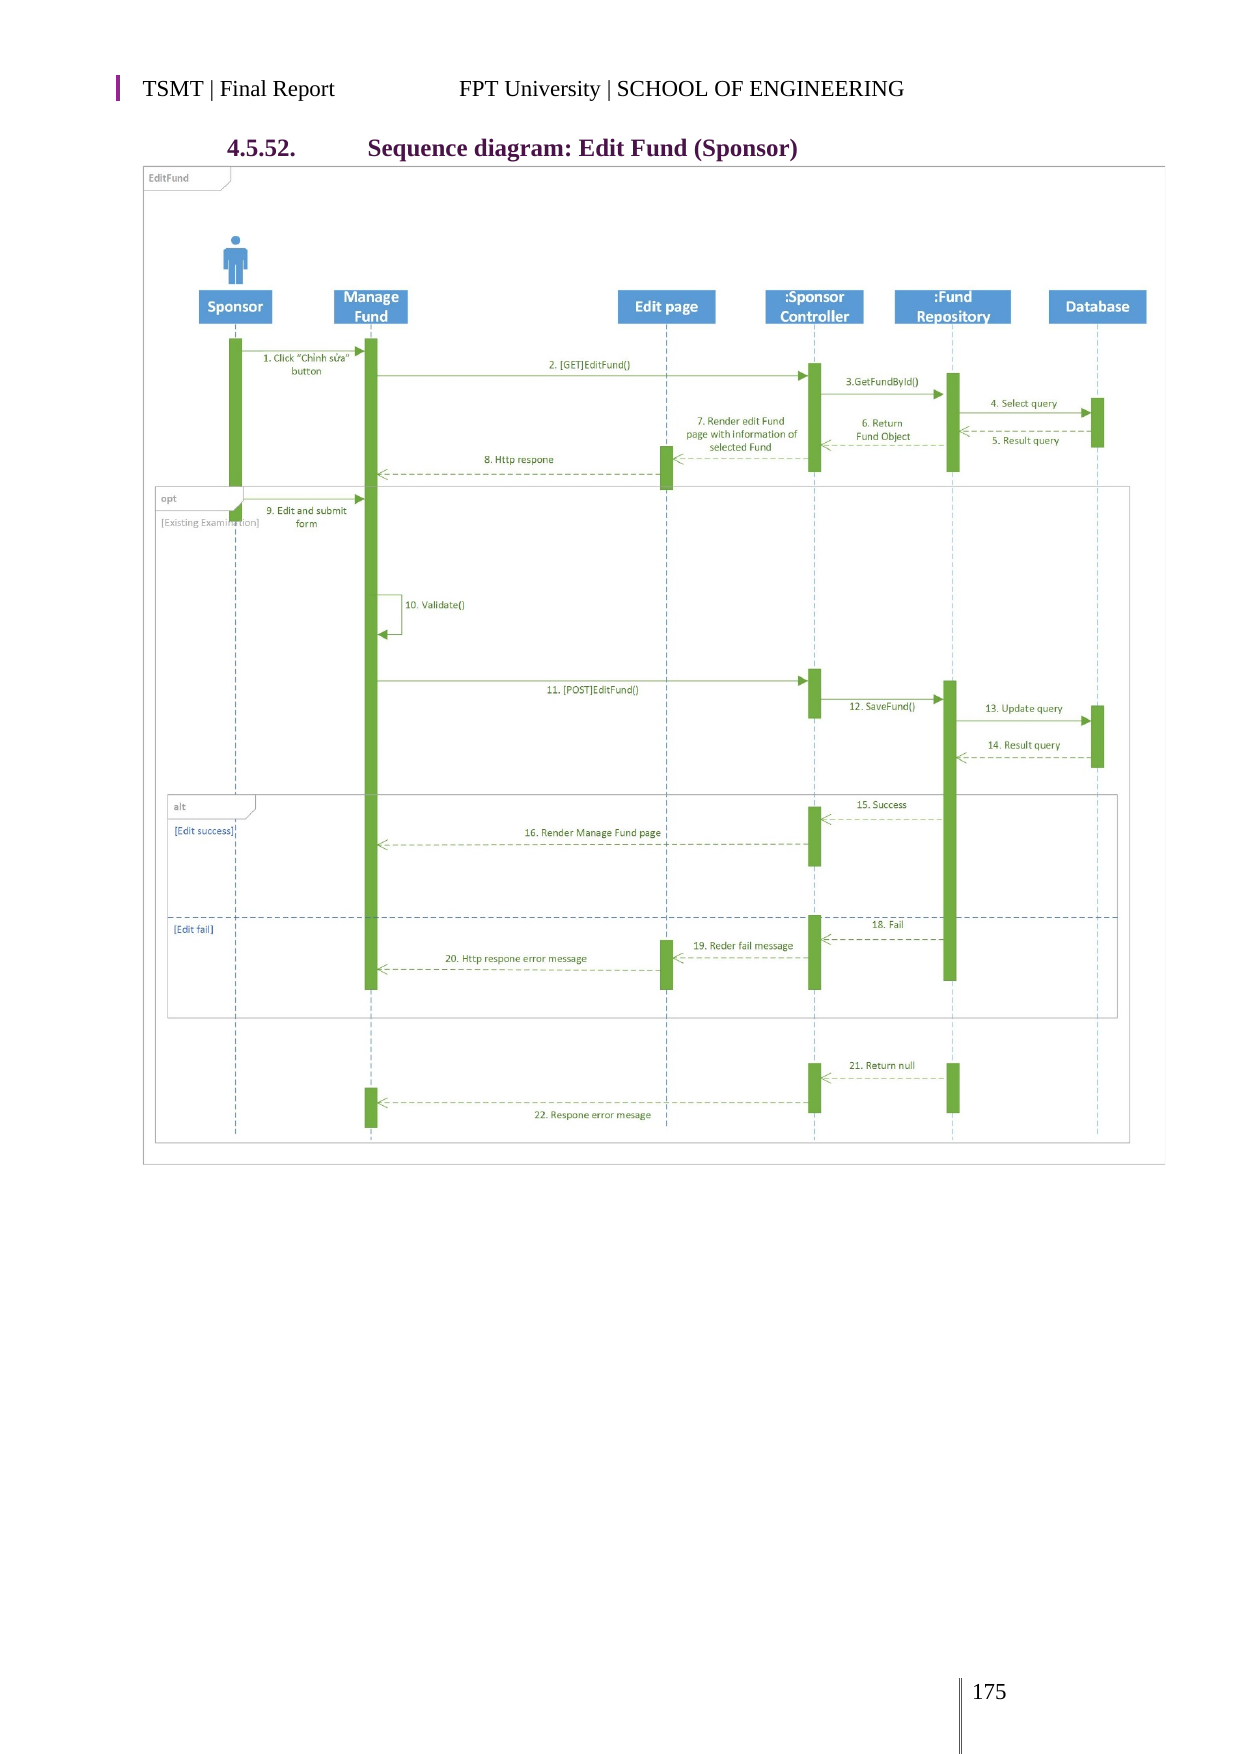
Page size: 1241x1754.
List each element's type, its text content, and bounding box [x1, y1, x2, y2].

picture [142, 165, 1166, 1165]
subtitle Sequence diagram: Edit Fund (Sponsor) [227, 133, 1165, 161]
